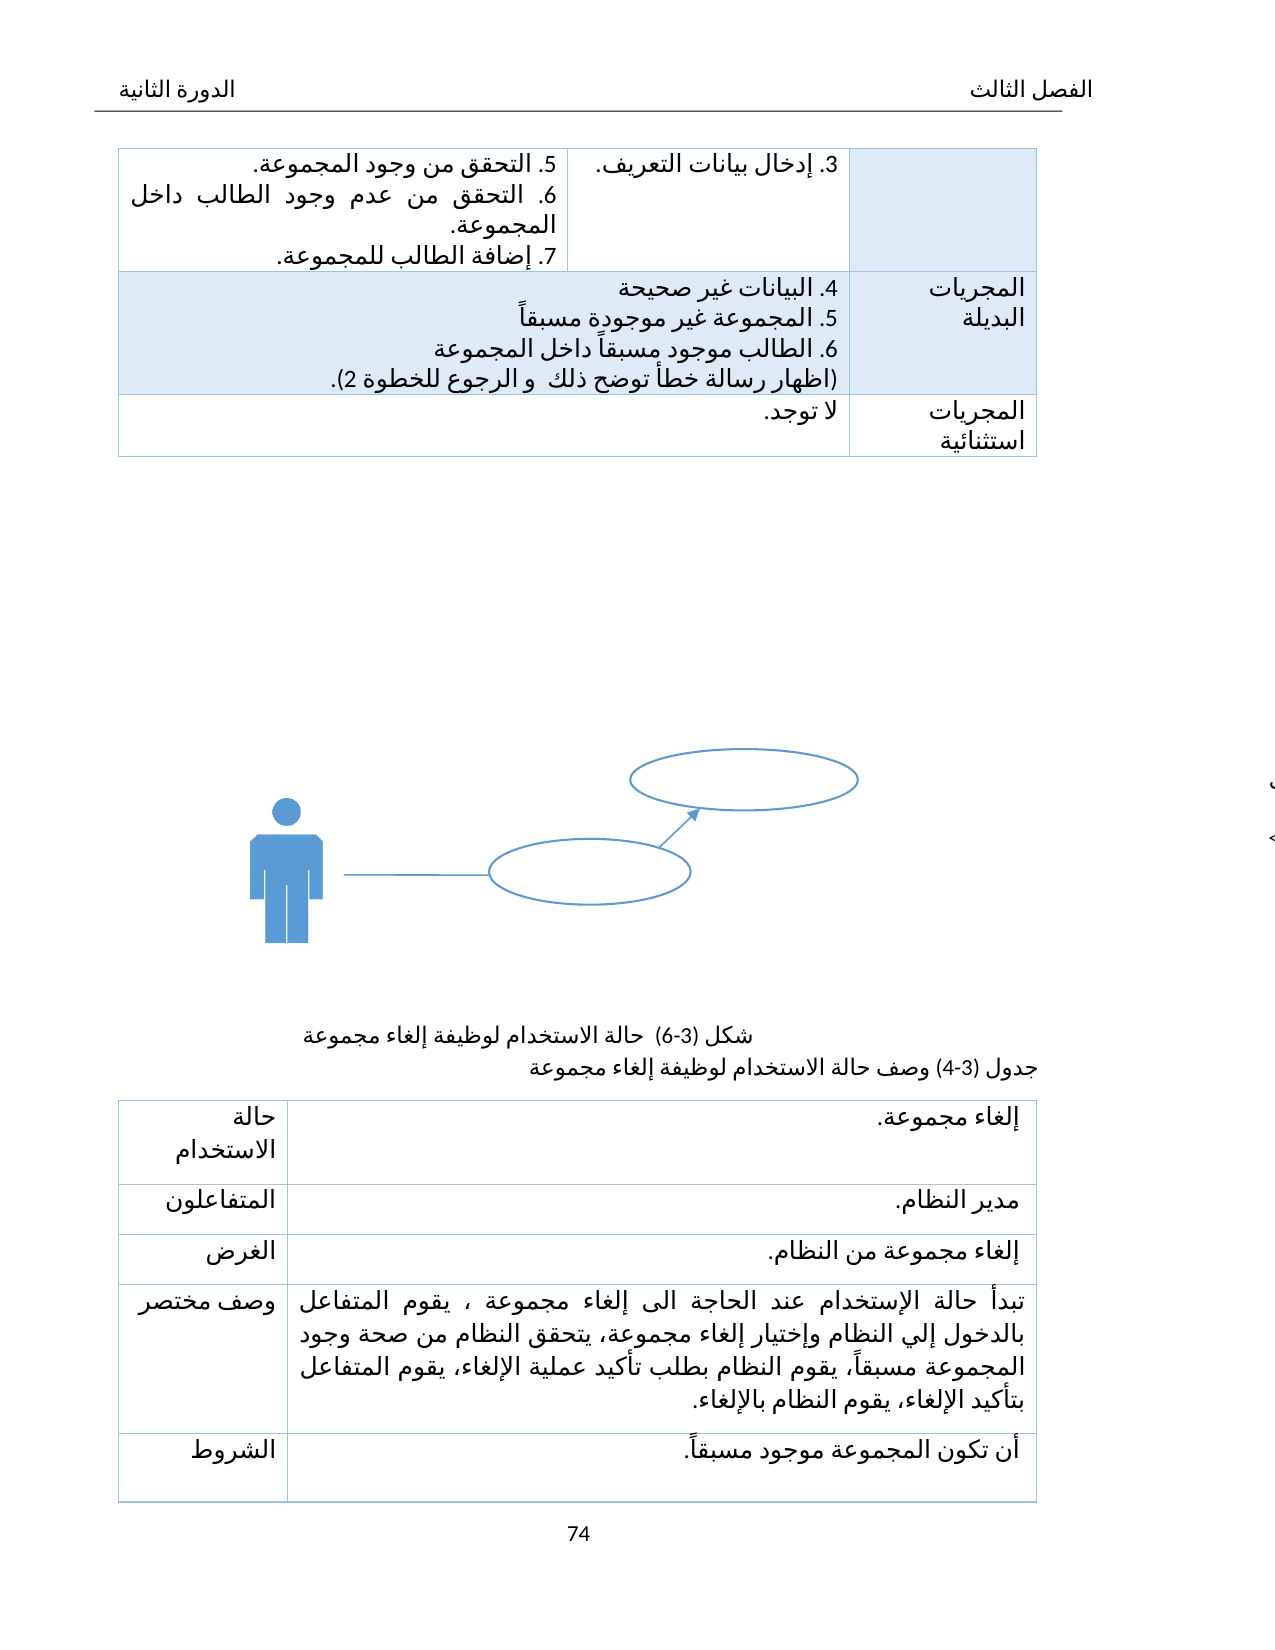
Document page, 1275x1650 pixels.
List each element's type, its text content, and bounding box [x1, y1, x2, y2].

table_cell وصف مختصر [119, 1285, 287, 1433]
table_cell الشروط السابقة [119, 1434, 287, 1501]
table_cell الغرض [119, 1235, 287, 1284]
table_header إلغاء مجموعة. [288, 1101, 1036, 1183]
table_cell 4. البيانات غير صحيحة 5. المجموعة غير موجودة مسبقاً 6. الطالب موجود مسبقاً داخل المجموعة (اظهار رسالة خطأ توضح ذلك و الرجوع للخطوة 2). [119, 272, 849, 394]
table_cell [119, 149, 567, 271]
table_cell المتفاعلون [119, 1185, 287, 1234]
table_cell إلغاء مجموعة من النظام. [288, 1235, 1036, 1284]
picture [243, 796, 325, 945]
table_cell تبدأ حالة الإستخدام عند الحاجة الى إلغاء مجموعة ، يقوم المتفاعل بالدخول إلي النظام وإختيار إلغاء مجموعة، يتحقق النظام من صحة وجود المجموعة مسبقاً، يقوم النظام بطلب تأكيد عملية الإلغاء، يقوم المتفاعل بتأكيد الإلغاء، يقوم النظام بالإلغاء. [288, 1285, 1036, 1433]
table_header حالة الاستخدام [119, 1101, 287, 1183]
text جدول (3-4) وصف حالة الاستخدام لوظيفة إلغاء مجموعة [118, 1053, 1039, 1081]
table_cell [288, 1434, 1036, 1501]
table_cell المجريات البديلة [850, 272, 1036, 394]
table_cell مدير النظام. [288, 1185, 1036, 1234]
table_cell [568, 149, 849, 271]
table_cell لا توجد. [119, 395, 849, 456]
text شكل (3-6) حالة الاستخدام لوظيفة إلغاء مجموعة [118, 1021, 753, 1049]
table_cell المجريات استثنائية [850, 395, 1036, 456]
